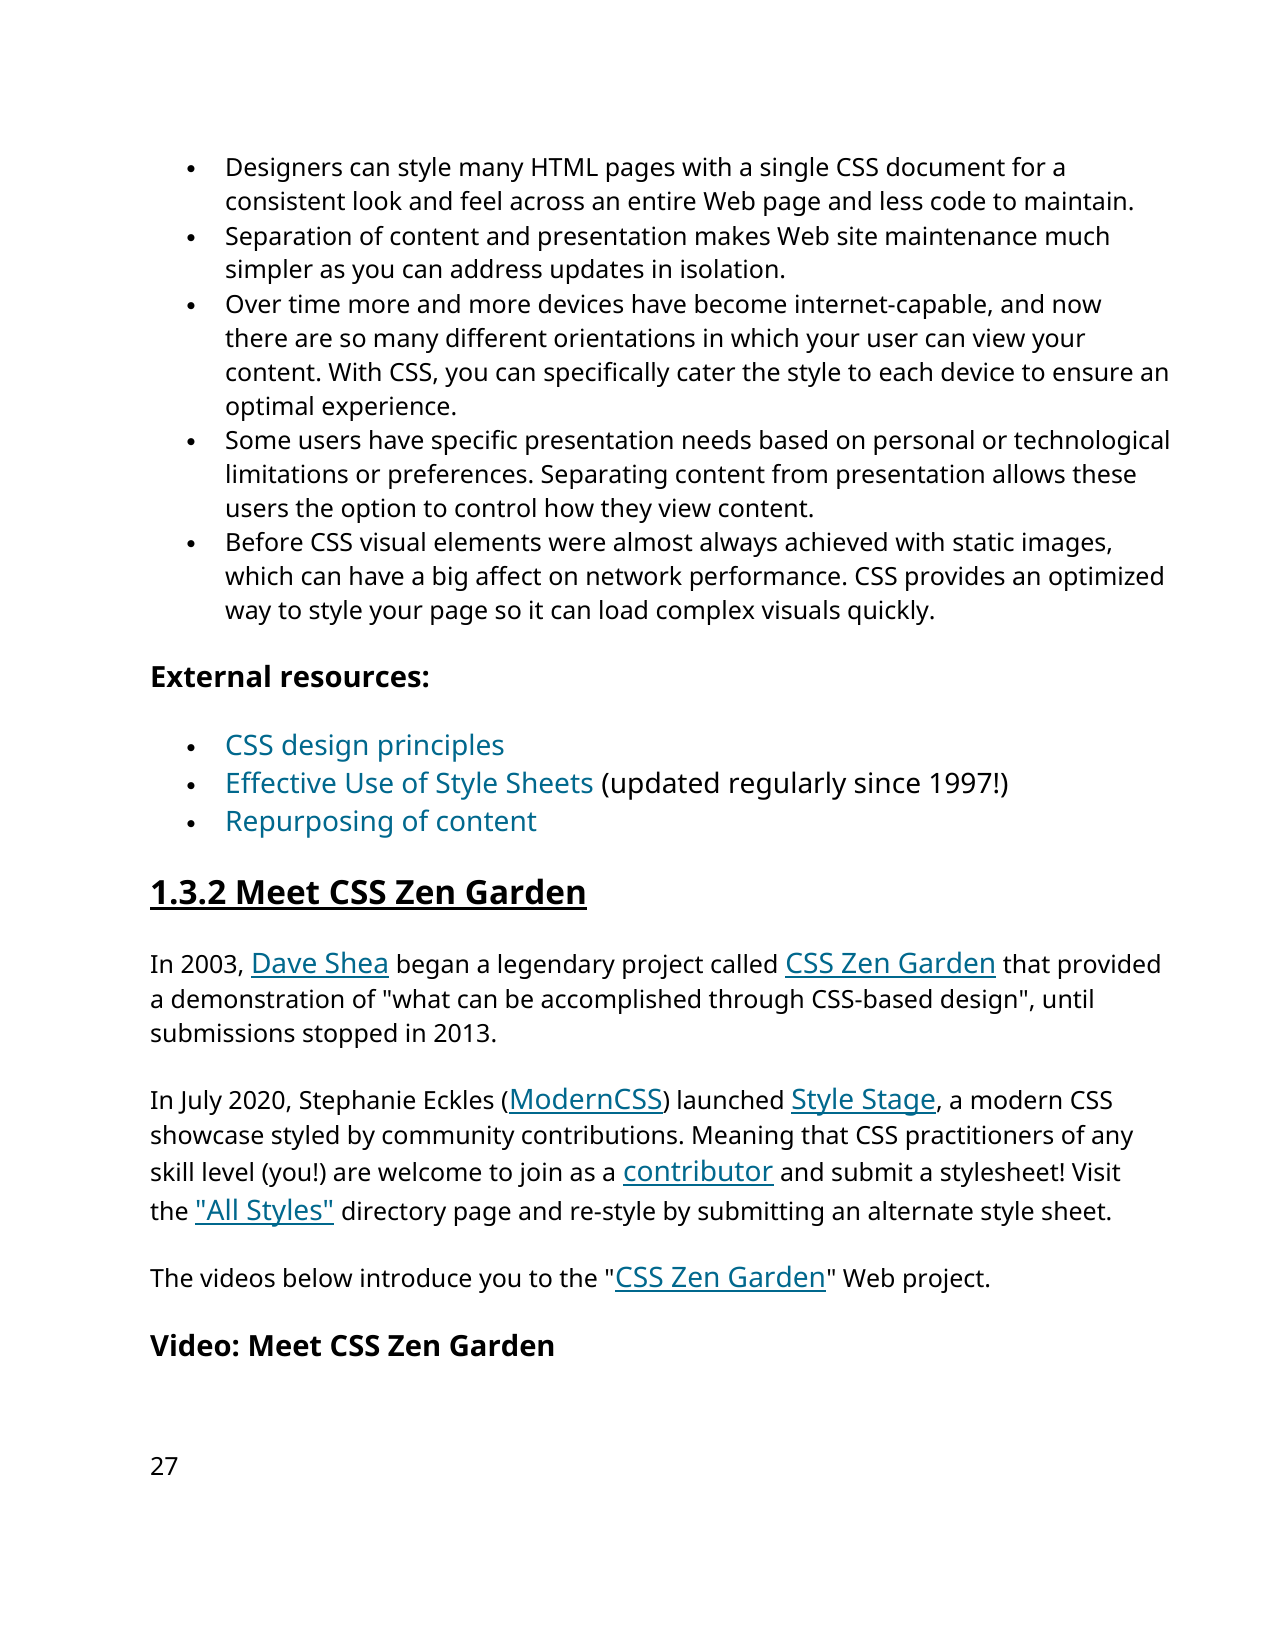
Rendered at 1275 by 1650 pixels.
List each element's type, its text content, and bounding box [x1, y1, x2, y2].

list Before CSS visual elements were almost always achieved with static images, which can have a big affect on network performance. CSS provides an optimized way to style your page so it can load complex visuals quickly. [187, 525, 1172, 627]
list Designers can style many HTML pages with a single CSS document for a consistent look and feel across an entire Web page and less code to maintain. [187, 150, 1172, 218]
list Repurposing of content [187, 802, 1172, 840]
list Over time more and more devices have become internet-capable, and now there are so many different orientations in which your user can view your content. With CSS, you can specifically cater the style to each device to ensure an optimal experience. [187, 286, 1172, 422]
list CSS design principles [187, 725, 1172, 763]
text In 2003, Dave Shea began a legendary project called CSS Zen Garden that provided a demonstration of "what can be accomplished through CSS-based design", until submissions stopped in 2013. [150, 944, 1172, 1050]
subtitle External resources: [150, 656, 1172, 696]
list Effective Use of Style Sheets (updated regularly since 1997!) [187, 763, 1172, 802]
text The videos below introduce you to the "CSS Zen Garden" Web project. [150, 1257, 1172, 1296]
list Separation of content and presentation makes Web site maintenance much simpler as you can address updates in isolation. [187, 218, 1172, 286]
subtitle Video: Meet CSS Zen Garden [150, 1325, 1172, 1365]
subtitle 1.3.2 Meet CSS Zen Garden [150, 869, 1172, 914]
list Some users have specific presentation needs based on personal or technological limitations or preferences. Separating content from presentation allows these users the option to control how they view content. [187, 422, 1172, 525]
text In July 2020, Stephanie Eckles (ModernCSS) launched Style Stage, a modern CSS showcase styled by community contributions. Meaning that CSS practitioners of any skill level (you!) are welcome to join as a contributor and submit a stylesheet! Visit the "All Styles" directory page and re-style by submitting an alternate style sheet. [150, 1079, 1172, 1228]
